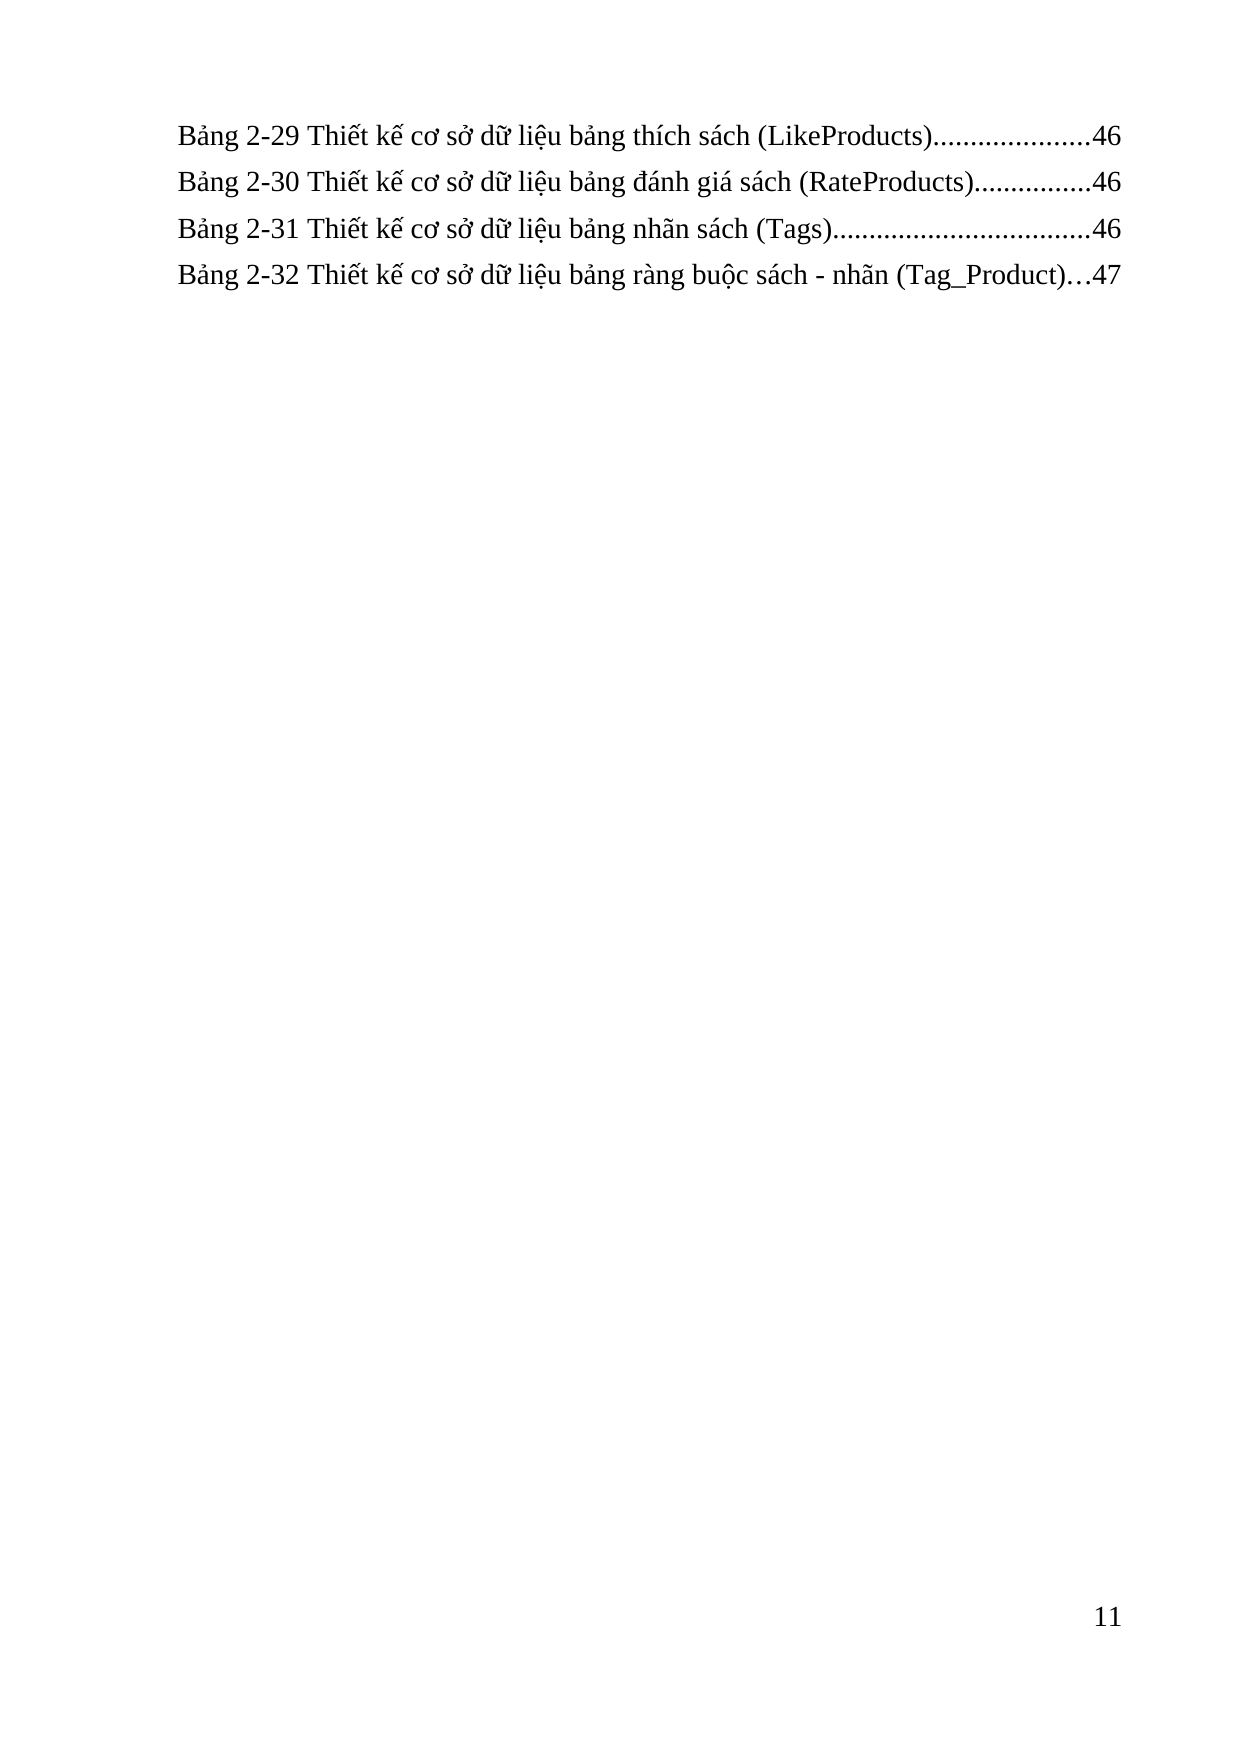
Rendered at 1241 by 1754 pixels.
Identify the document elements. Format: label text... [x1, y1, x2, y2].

text Bảng 2-29 Thiết kế cơ sở dữ liệu bảng thích sách (LikeProducts) 46 [177, 118, 1122, 152]
text Bảng 2-30 Thiết kế cơ sở dữ liệu bảng đánh giá sách (RateProducts) 46 [177, 164, 1122, 198]
text Bảng 2-31 Thiết kế cơ sở dữ liệu bảng nhãn sách (Tags) 46 [177, 211, 1122, 244]
text Bảng 2-32 Thiết kế cơ sở dữ liệu bảng ràng buộc sách - nhãn (Tag_Product) 47 [177, 257, 1122, 291]
